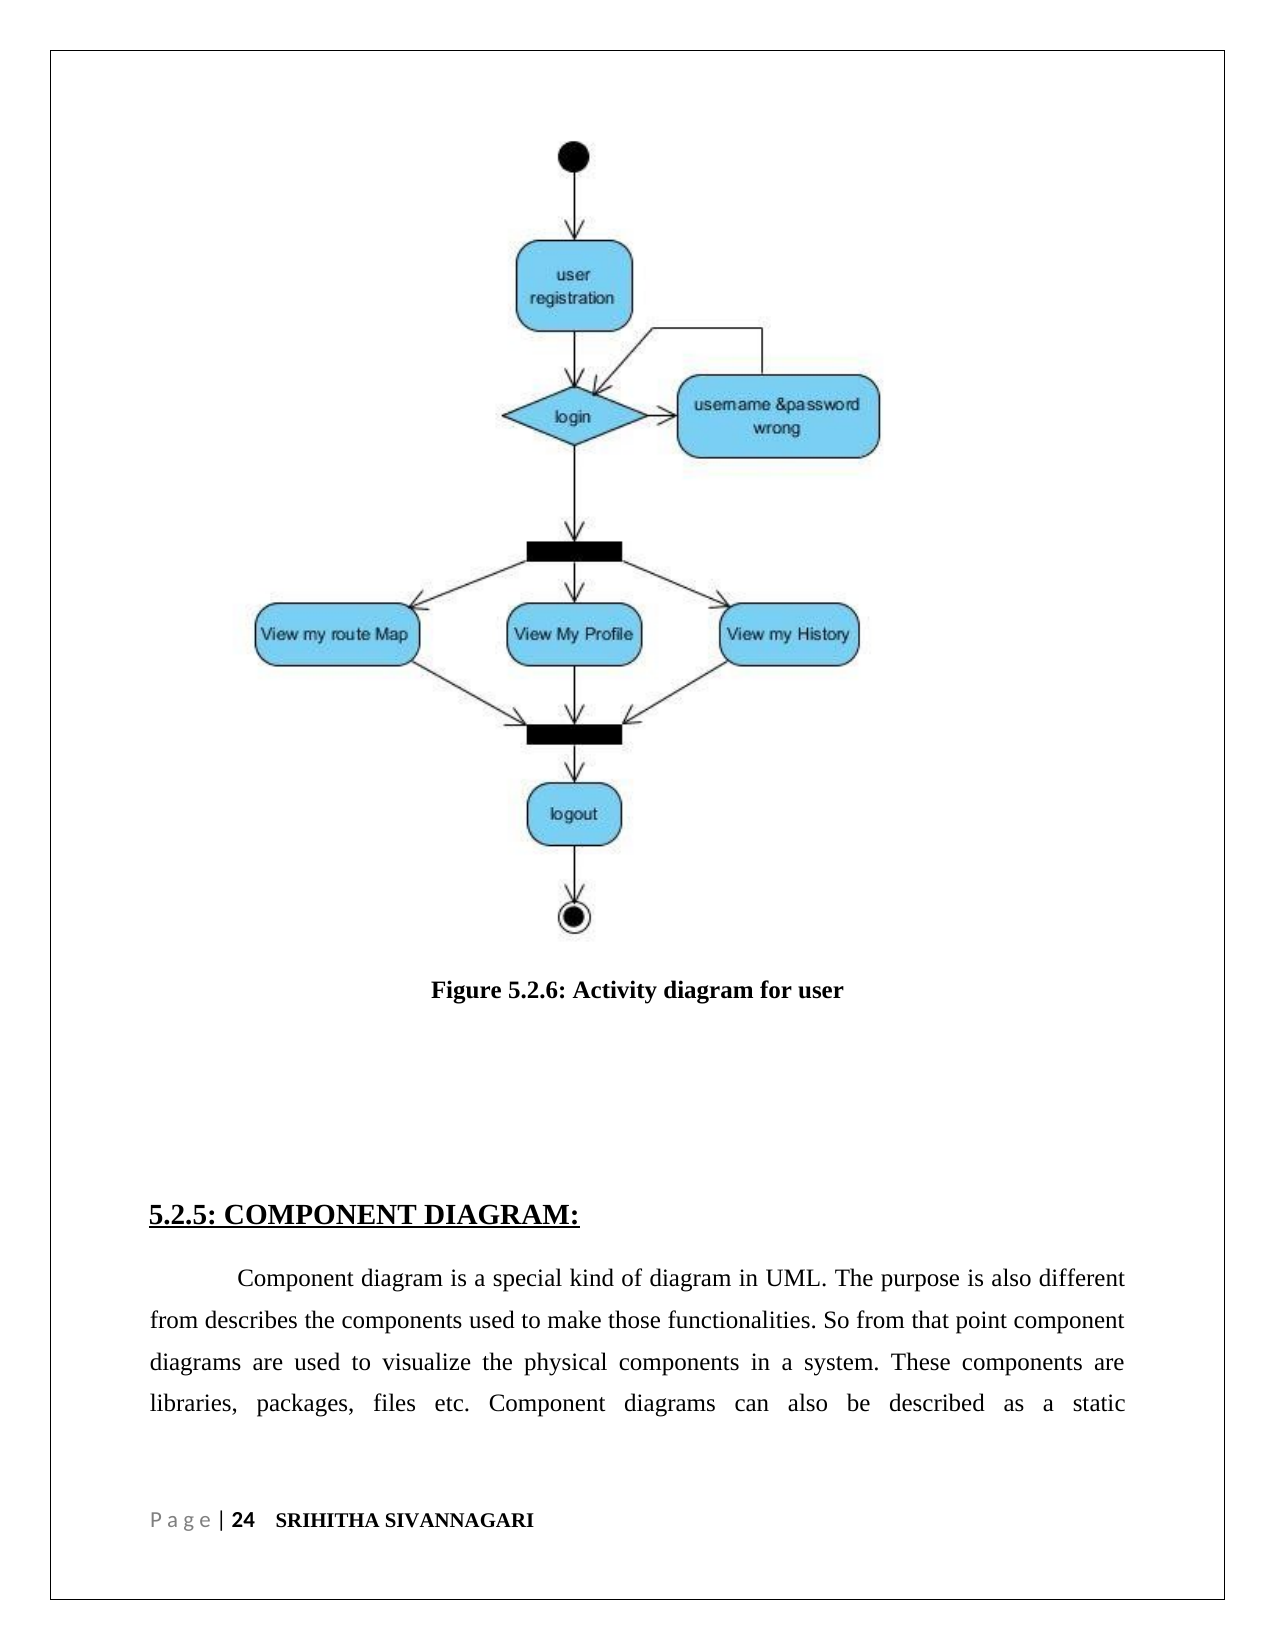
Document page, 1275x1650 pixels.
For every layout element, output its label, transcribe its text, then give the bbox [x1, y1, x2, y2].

subtitle Figure 5.2.6: Activity diagram for user [150, 975, 1125, 1004]
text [148, 1263, 1126, 1417]
picture [158, 129, 1029, 956]
text 5.2.5: COMPONENT DIAGRAM: [148, 1197, 1184, 1230]
